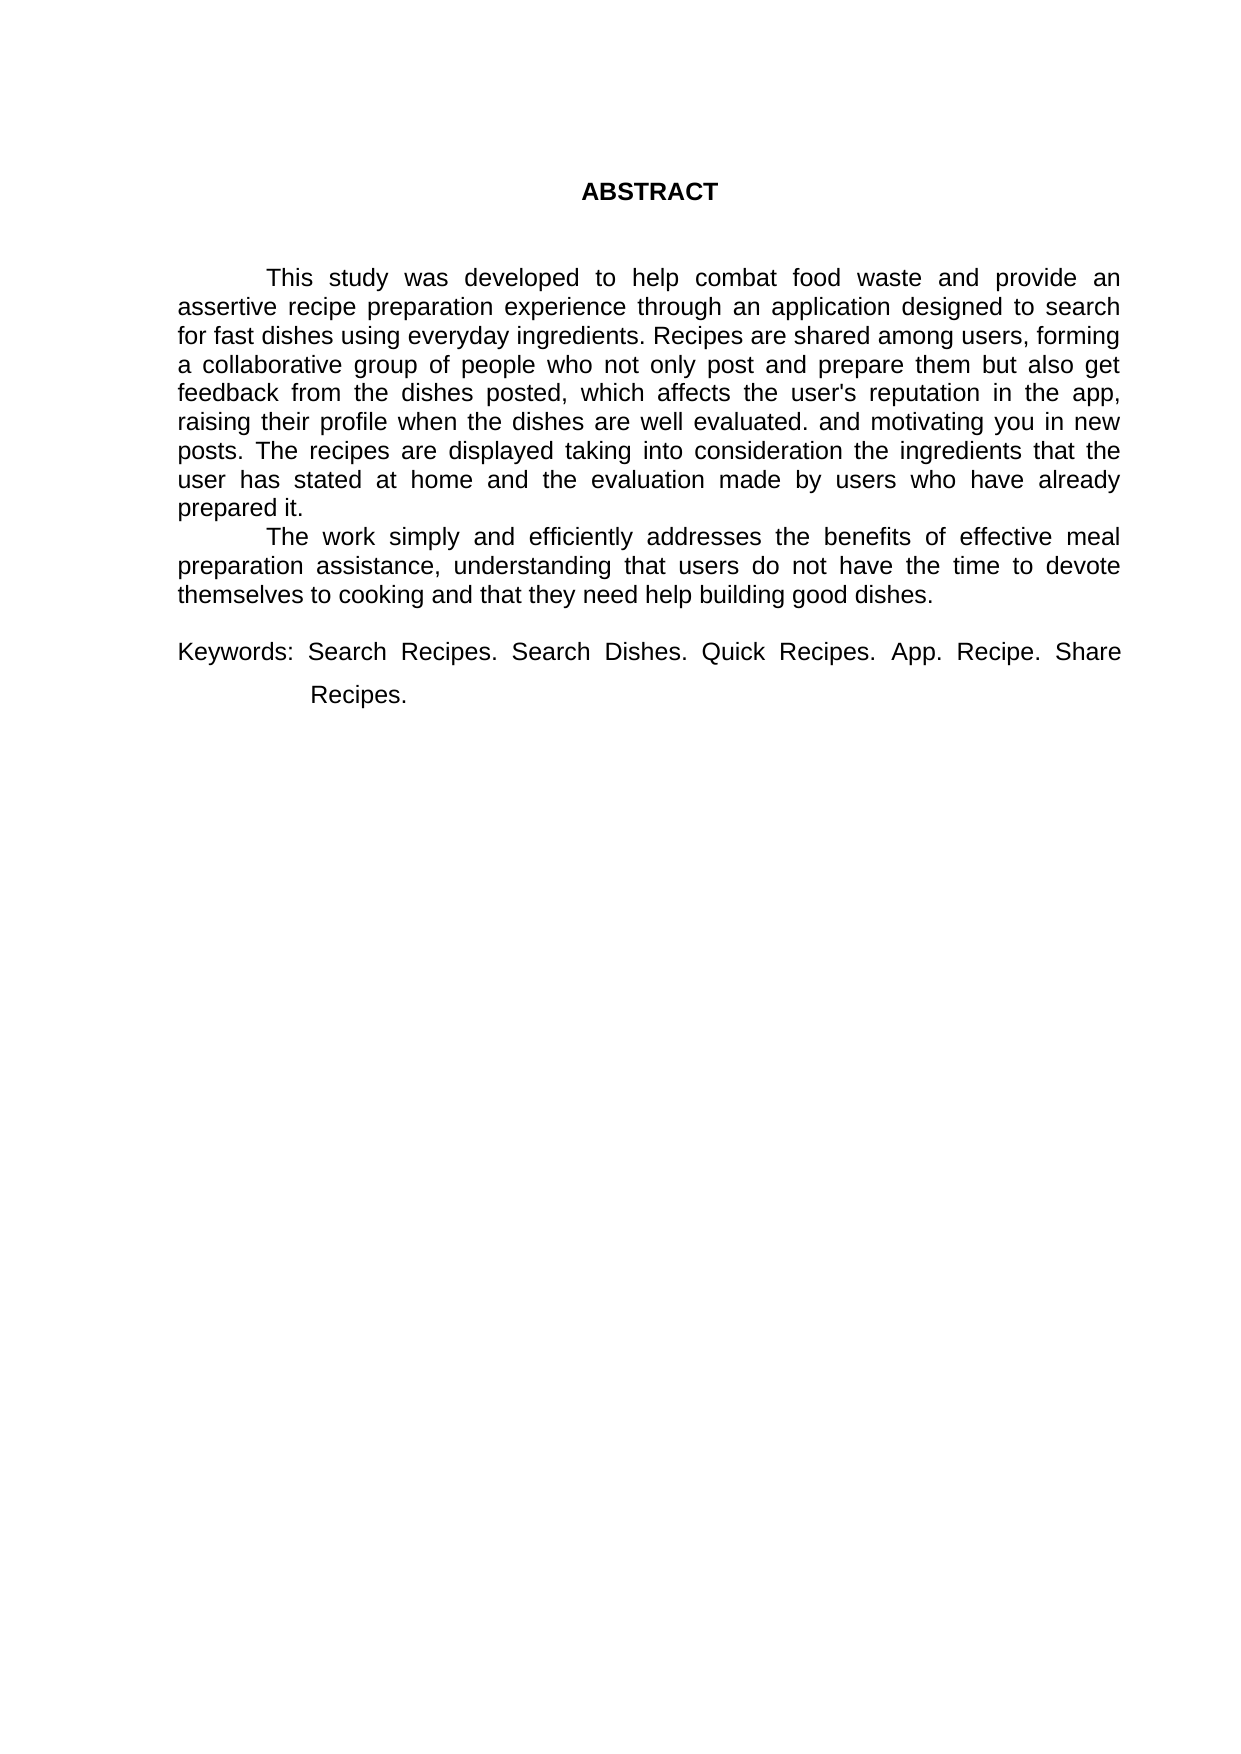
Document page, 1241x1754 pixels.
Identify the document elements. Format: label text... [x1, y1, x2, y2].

text This study was developed to help combat food waste and provide an assertive recipe preparation experience through an application designed to search for fast dishes using everyday ingredients. Recipes are shared among users, forming a collaborative group of people who not only post and prepare them but also get feedback from the dishes posted, which affects the user's reputation in the app, raising their profile when the dishes are well evaluated. and motivating you in new posts. The recipes are displayed taking into consideration the ingredients that the user has stated at home and the evaluation made by users who have already prepared it. [177, 263, 1122, 522]
text Keywords: Search Recipes. Search Dishes. Quick Recipes. App. Recipe. Share Recipes. [177, 637, 1122, 709]
text The work simply and efficiently addresses the benefits of effective meal preparation assistance, understanding that users do not have the time to devote themselves to cooking and that they need help building good dishes. [177, 522, 1122, 608]
text ABSTRACT [177, 177, 1122, 206]
